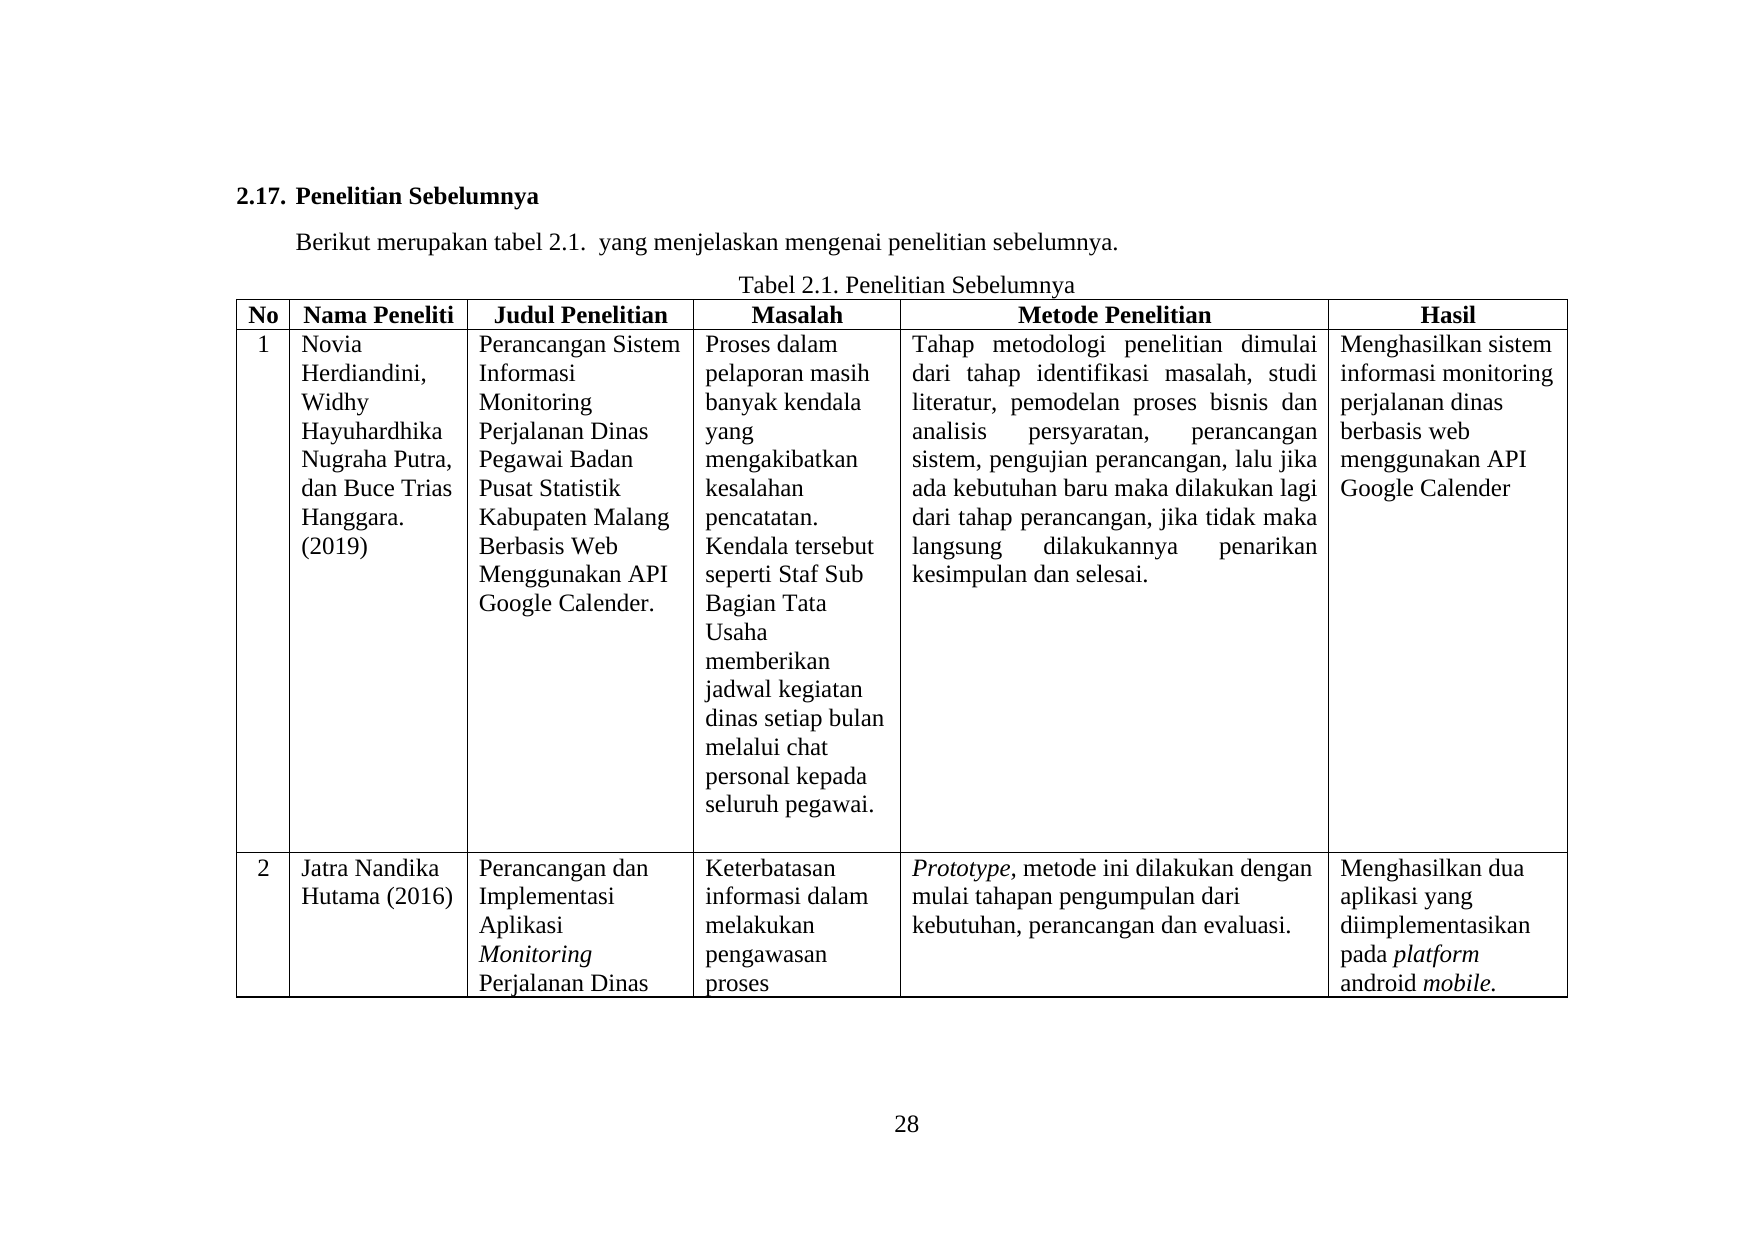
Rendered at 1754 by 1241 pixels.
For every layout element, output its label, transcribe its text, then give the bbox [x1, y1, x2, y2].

table_cell 1 [237, 330, 289, 852]
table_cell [901, 853, 1328, 996]
table_header Judul Penelitian [468, 300, 693, 328]
table_header Masalah [694, 300, 900, 328]
table_cell Tahap metodologi penelitian dimulai dari tahap identifikasi masalah, studi literatur, pemodelan proses bisnis dan analisis persyaratan, perancangan sistem, pengujian perancangan, lalu jika ada kebutuhan baru maka dilakukan lagi dari tahap perancangan, jika tidak maka langsung dilakukannya penarikan kesimpulan dan selesai. [901, 330, 1328, 852]
table_header Hasil [1329, 300, 1567, 328]
table_header No [237, 300, 289, 328]
table_cell Novia Herdiandini, Widhy Hayuhardhika Nugraha Putra, dan Buce Trias Hanggara. (2019) [290, 330, 467, 852]
table_cell Jatra Nandika Hutama (2016) [290, 853, 467, 996]
table_header Metode Penelitian [901, 300, 1328, 328]
table_cell 2 [237, 853, 289, 996]
table_cell Perancangan Sistem Informasi Monitoring Perjalanan Dinas Pegawai Badan Pusat Statistik Kabupaten Malang Berbasis Web Menggunakan API Google Calender. [468, 330, 693, 852]
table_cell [1329, 853, 1567, 996]
subtitle Penelitian Sebelumnya [236, 181, 1577, 210]
table_header Nama Peneliti [290, 300, 467, 328]
table_cell Proses dalam pelaporan masih banyak kendala yang mengakibatkan kesalahan pencatatan. Kendala tersebut seperti Staf Sub Bagian Tata Usaha memberikan jadwal kegiatan dinas setiap bulan melalui chat personal kepada seluruh pegawai. [694, 330, 900, 852]
text Tabel 2.1. Penelitian Sebelumnya [236, 270, 1577, 299]
text Berikut merupakan tabel 2.1. yang menjelaskan mengenai penelitian sebelumnya. [236, 227, 1577, 256]
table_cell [694, 853, 900, 996]
table_cell Menghasilkan sistem informasi monitoring perjalanan dinas berbasis web menggunakan API Google Calender [1329, 330, 1567, 852]
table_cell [468, 853, 693, 996]
